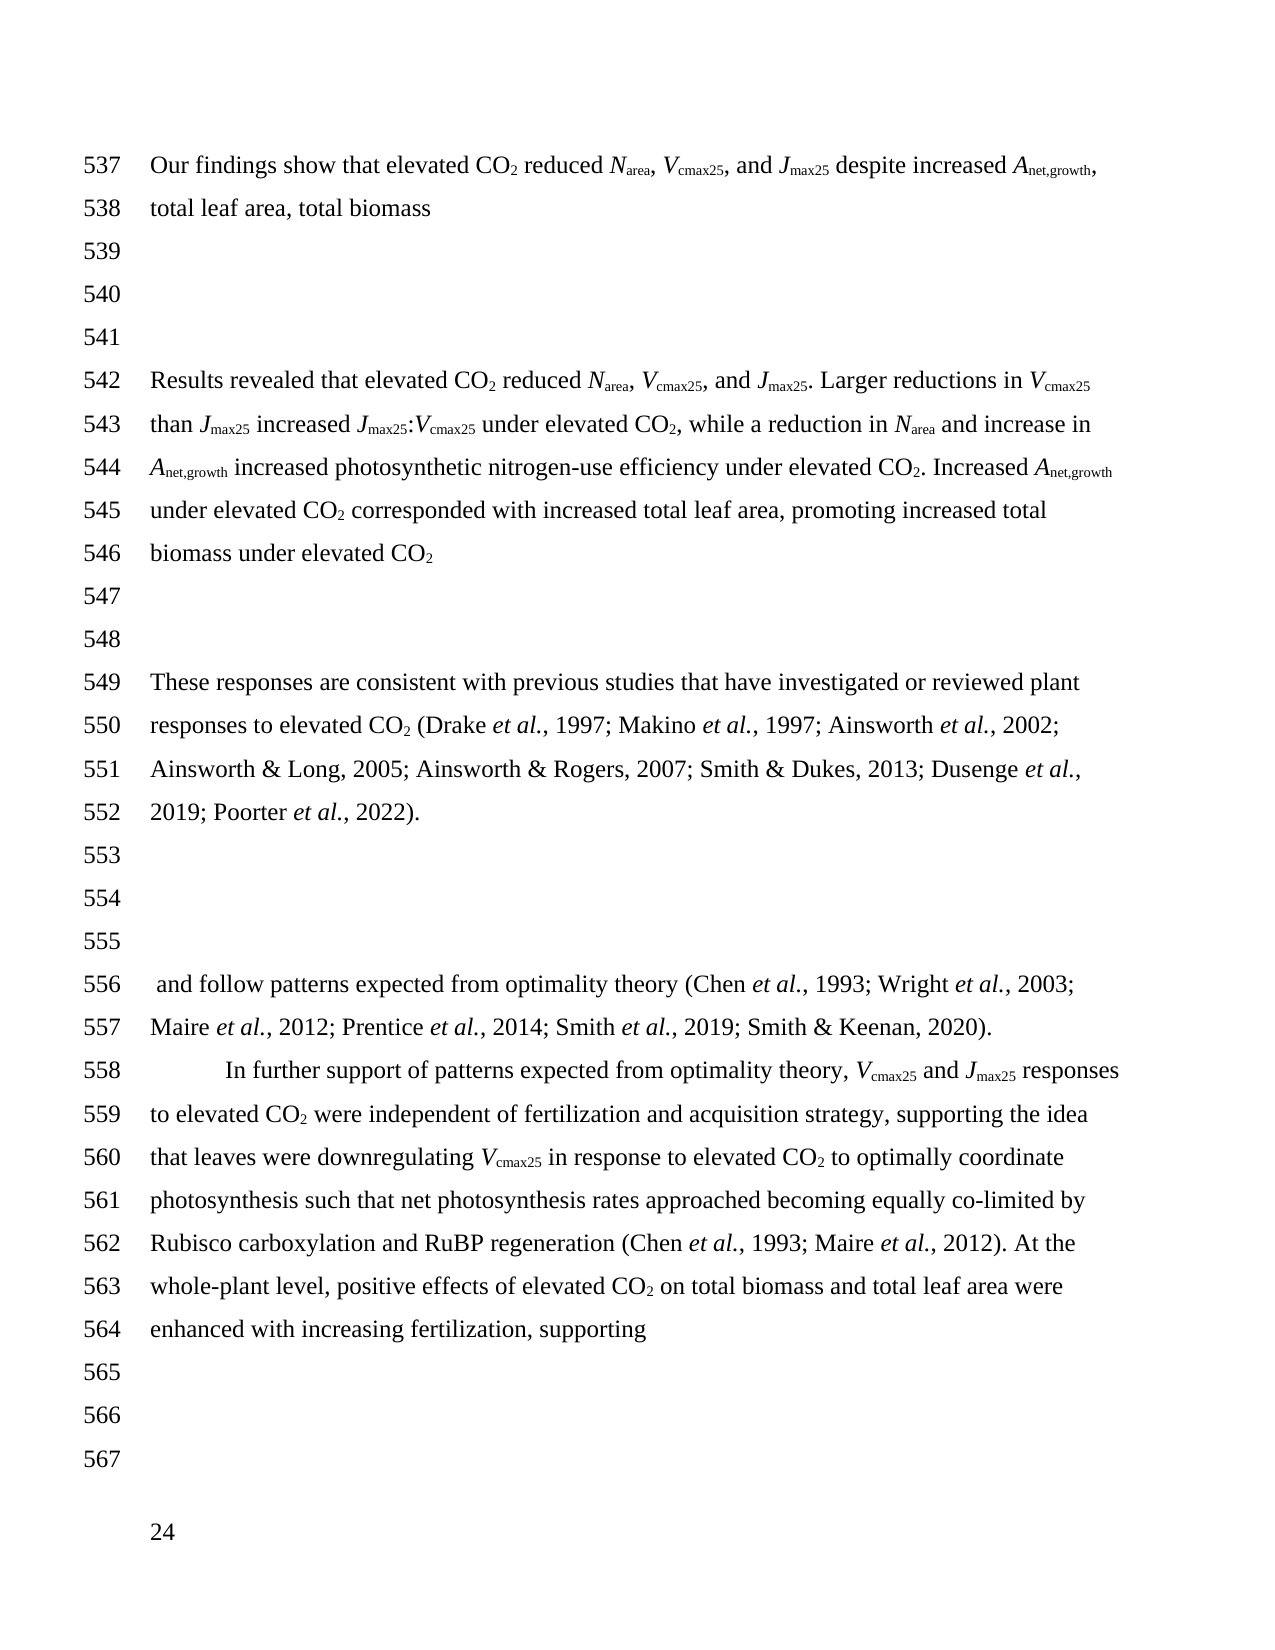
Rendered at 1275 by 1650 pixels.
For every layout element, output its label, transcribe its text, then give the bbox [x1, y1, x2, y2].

text In further support of patterns expected from optimality theory, Vcmax25 and Jmax25 responses to elevated CO2 were independent of fertilization and acquisition strategy, supporting the idea that leaves were downregulating Vcmax25 in response to elevated CO2 to optimally coordinate photosynthesis such that net photosynthesis rates approached becoming equally co-limited by Rubisco carboxylation and RuBP regeneration (Chen et al., 1993; Maire et al., 2012). At the whole-plant level, positive effects of elevated CO2 on total biomass and total leaf area were enhanced with increasing fertilization, supporting [150, 1056, 1125, 1343]
text Our findings show that elevated CO2 reduced Narea, Vcmax25, and Jmax25 despite increased Anet,growth, total leaf area, total biomass [150, 150, 1125, 222]
text These responses are consistent with previous studies that have investigated or reviewed plant responses to elevated CO2 (Drake et al., 1997; Makino et al., 1997; Ainsworth et al., 2002; Ainsworth & Long, 2005; Ainsworth & Rogers, 2007; Smith & Dukes, 2013; Dusenge et al., 2019; Poorter et al., 2022). [150, 667, 1125, 826]
text and follow patterns expected from optimality theory (Chen et al., 1993; Wright et al., 2003; Maire et al., 2012; Prentice et al., 2014; Smith et al., 2019; Smith & Keenan, 2020). [150, 969, 1125, 1041]
text Results revealed that elevated CO2 reduced Narea, Vcmax25, and Jmax25. Larger reductions in Vcmax25 than Jmax25 increased Jmax25:Vcmax25 under elevated CO2, while a reduction in Narea and increase in Anet,growth increased photosynthetic nitrogen-use efficiency under elevated CO2. Increased Anet,growth under elevated CO2 corresponded with increased total leaf area, promoting increased total biomass under elevated CO2 [150, 366, 1125, 567]
